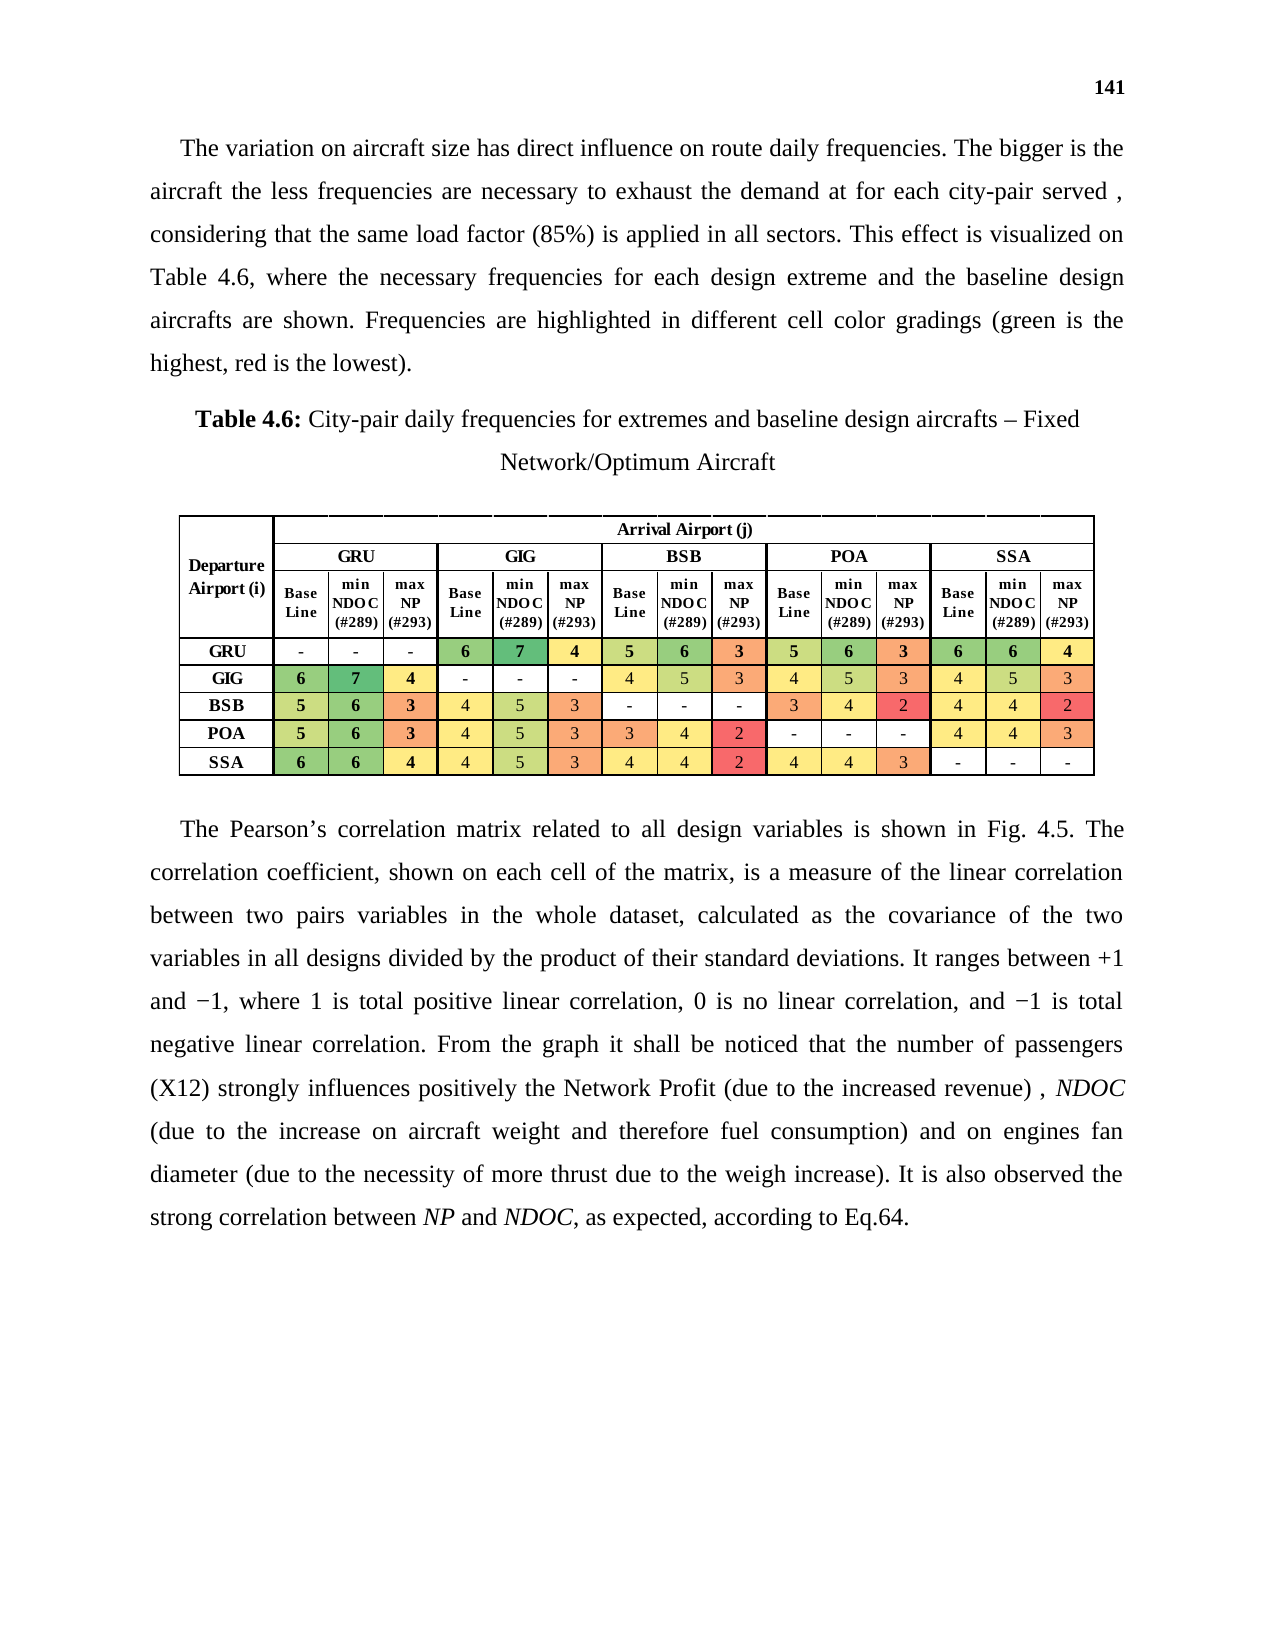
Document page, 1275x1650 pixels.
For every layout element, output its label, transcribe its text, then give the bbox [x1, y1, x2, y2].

text The variation on aircraft size has direct influence on route daily frequencies. The bigger is the aircraft the less frequencies are necessary to exhaust the demand at for each city-pair served , considering that the same load factor (85%) is applied in all sectors. This effect is visualized on Table 4.6, where the necessary frequencies for each design extreme and the baseline design aircrafts are shown. Frequencies are highlighted in different cell color gradings (green is the highest, red is the lowest). [150, 133, 1125, 377]
text Table 4.6: City-pair daily frequencies for extremes and baseline design aircrafts – Fixed Network/Optimum Aircraft [150, 404, 1125, 476]
text The Pearson’s correlation matrix related to all design variables is shown in Fig. 4.5. The correlation coefficient, shown on each cell of the matrix, is a measure of the linear correlation between two pairs variables in the whole dataset, calculated as the covariance of the two variables in all designs divided by the product of their standard deviations. It ranges between +1 and −1, where 1 is total positive linear correlation, 0 is no linear correlation, and −1 is total negative linear correlation. From the graph it shall be noticed that the number of passengers (X12) strongly influences positively the Network Profit (due to the increased revenue) , NDOC (due to the increase on aircraft weight and therefore fuel consumption) and on engines fan diameter (due to the necessity of more thrust due to the weigh increase). It is also observed the strong correlation between NP and NDOC, as expected, according to Eq.64. [150, 814, 1125, 1231]
